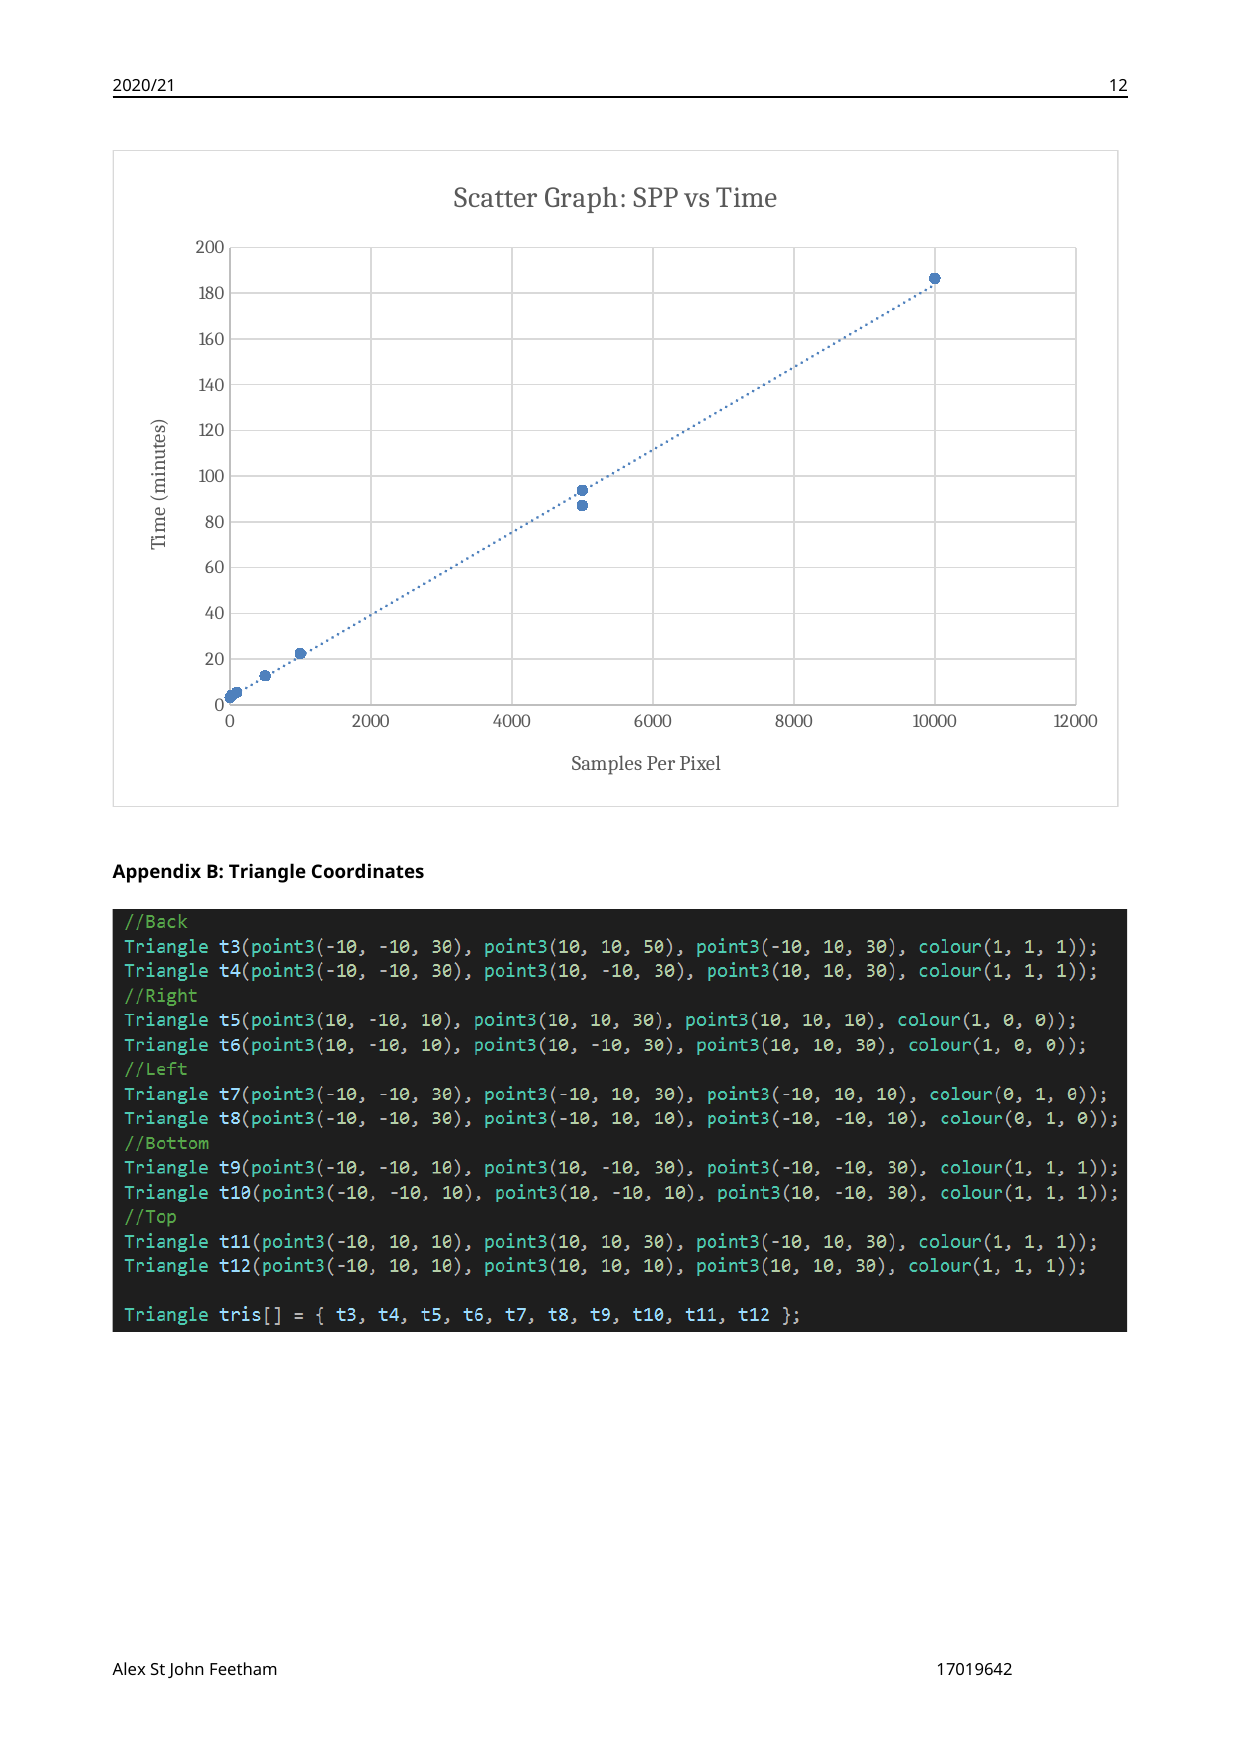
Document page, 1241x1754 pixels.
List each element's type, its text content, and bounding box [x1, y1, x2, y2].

picture [112, 909, 1128, 1332]
text Appendix B: Triangle Coordinates [112, 858, 1128, 884]
